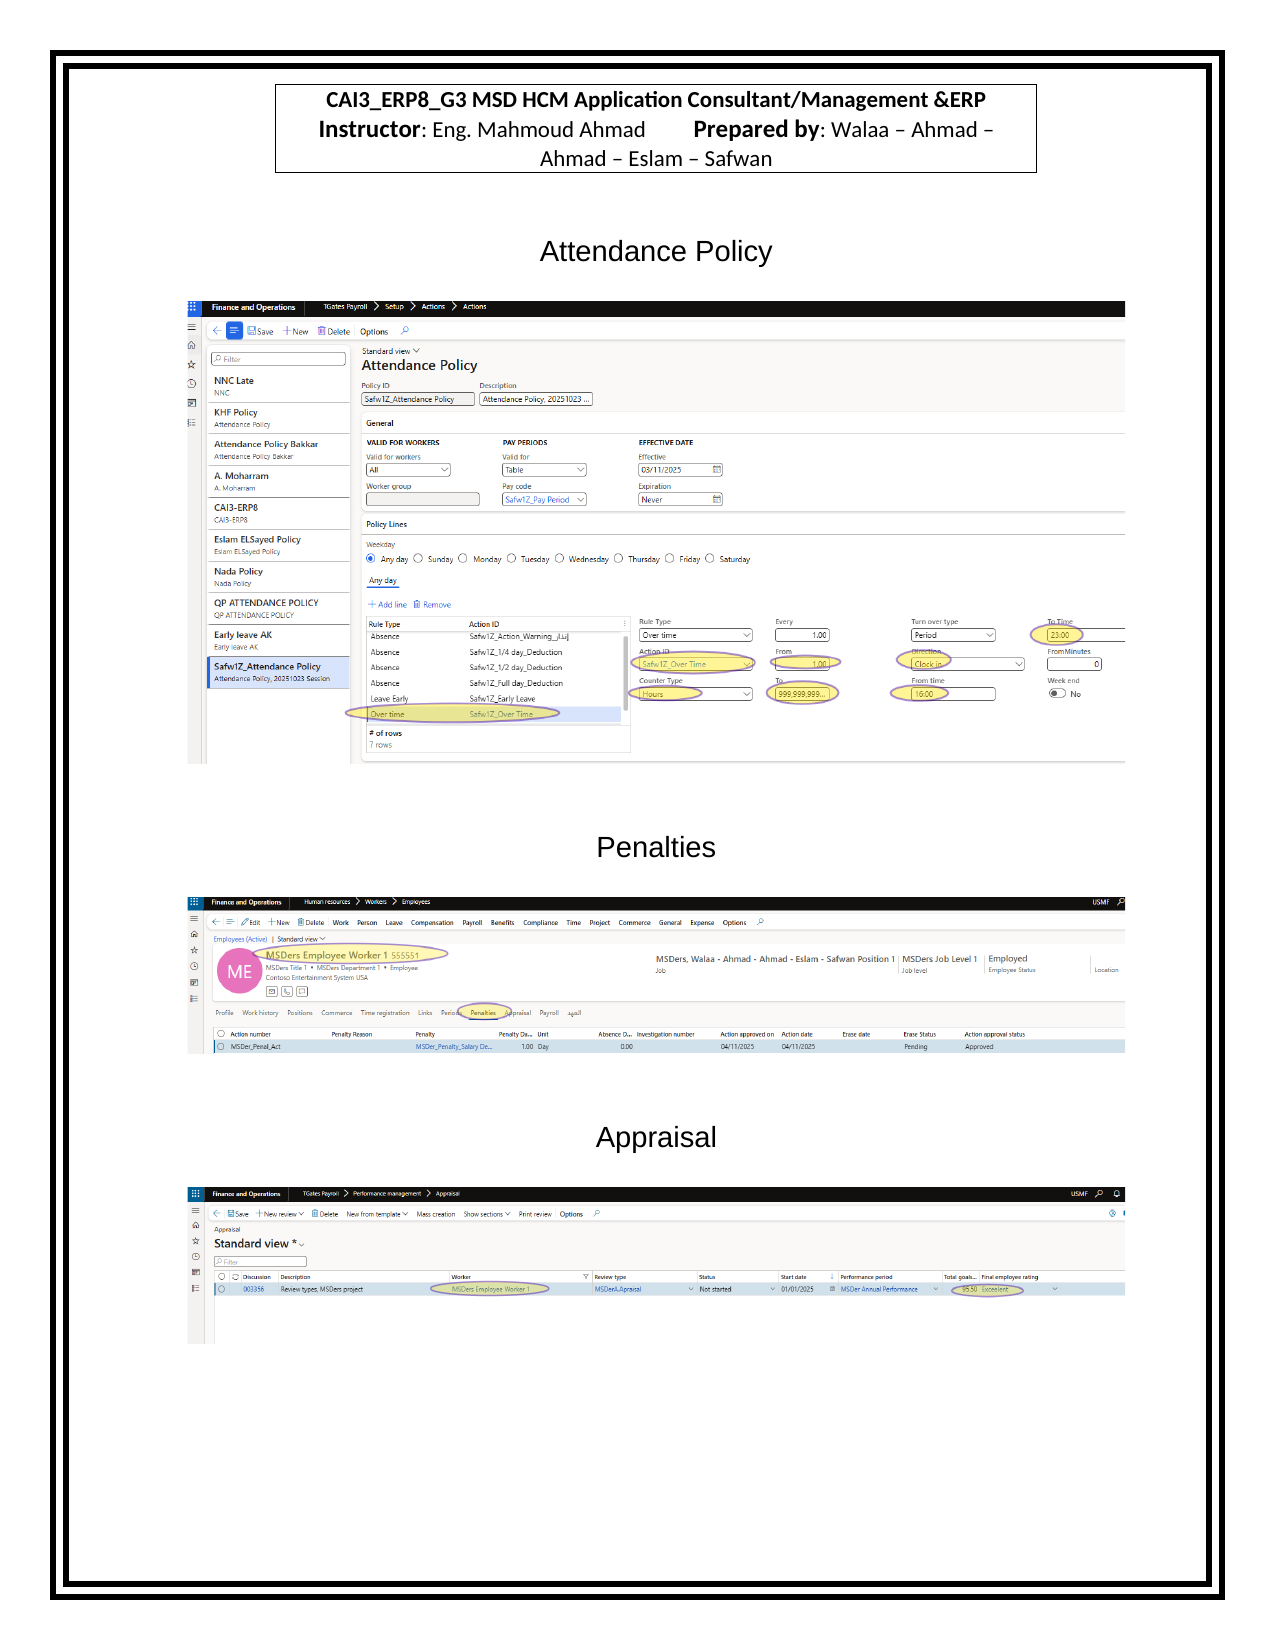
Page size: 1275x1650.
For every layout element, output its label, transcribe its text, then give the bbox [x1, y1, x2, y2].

text Attendance Policy [187, 234, 1125, 268]
text Appraisal [187, 1121, 1125, 1154]
text Penalties [187, 831, 1125, 864]
picture [187, 301, 1125, 764]
picture [187, 897, 1125, 1054]
picture [187, 1187, 1125, 1344]
